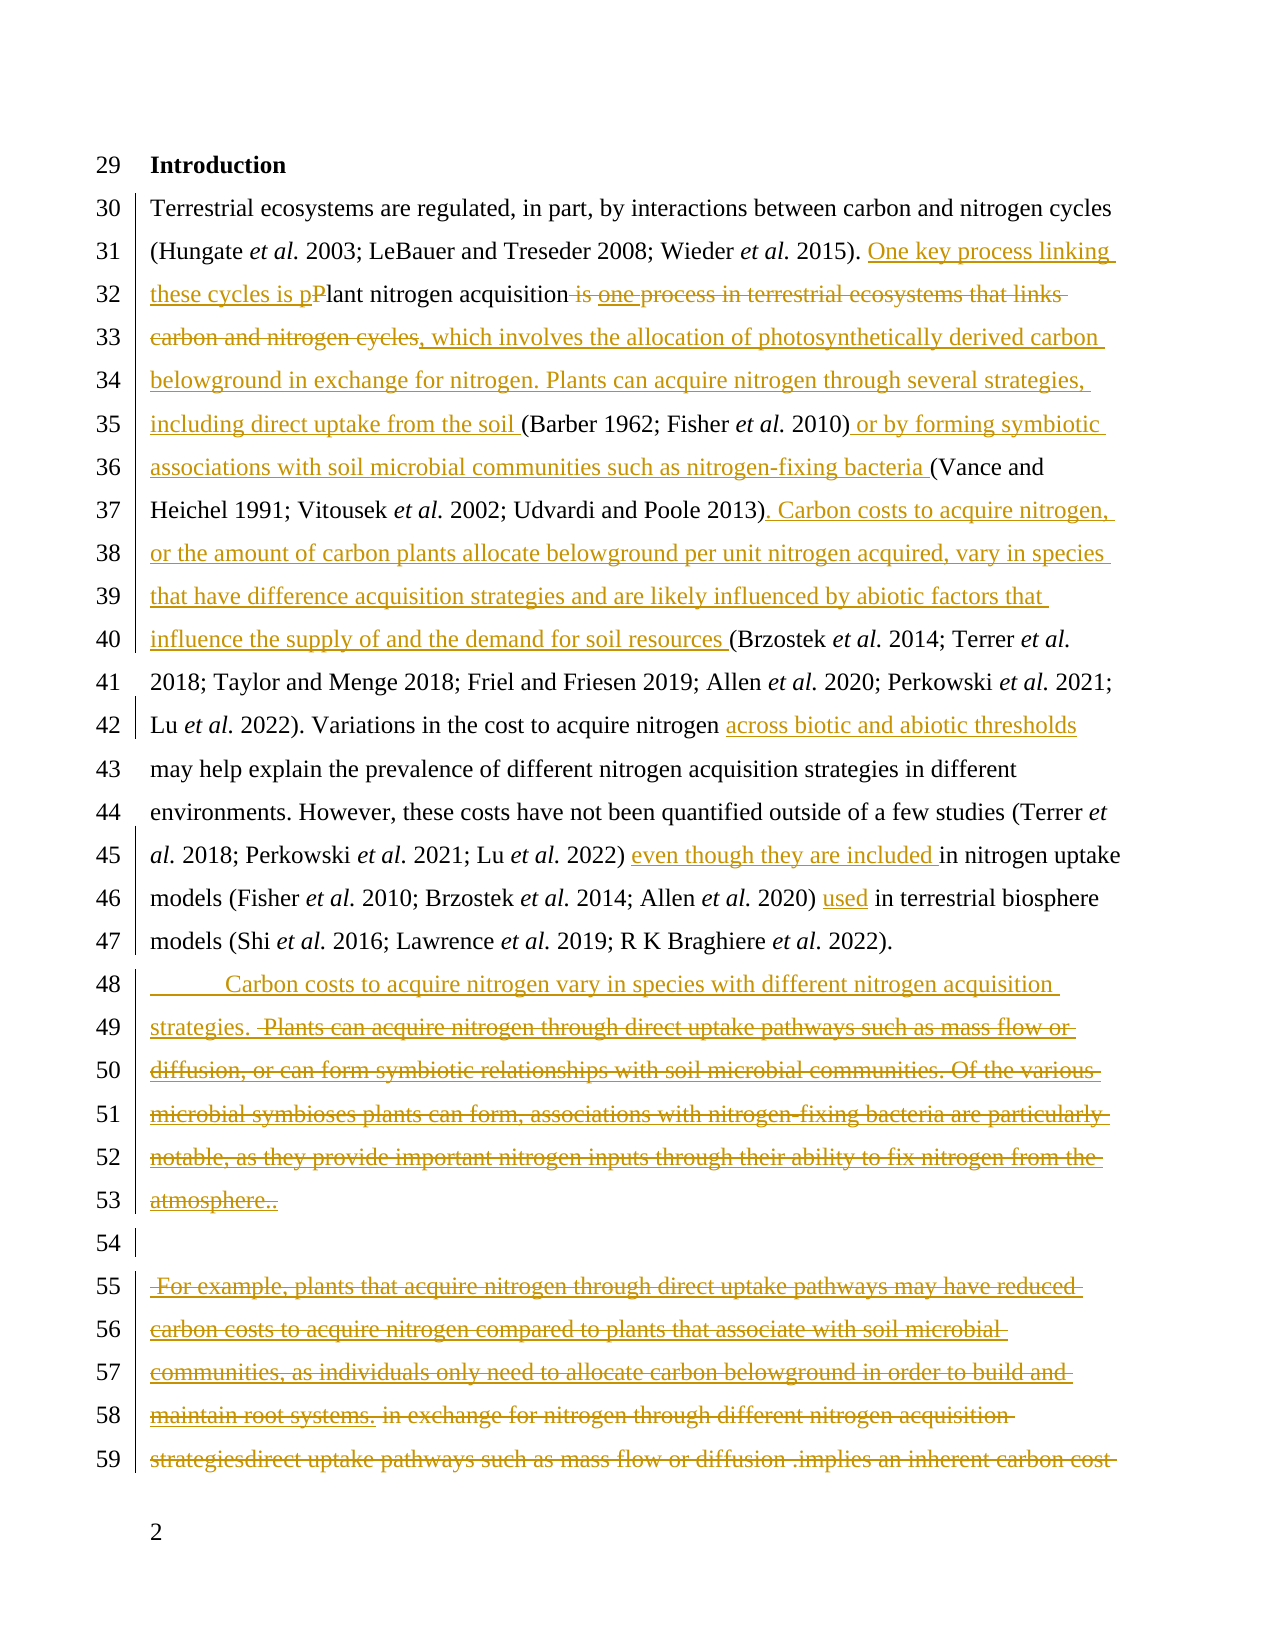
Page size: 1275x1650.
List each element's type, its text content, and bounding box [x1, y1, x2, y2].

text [150, 1271, 1125, 1472]
text Terrestrial ecosystems are regulated, in part, by interactions between carbon and nitrogen cycles. lant nitrogen acquisition. Variations in the cost to acquire nitrogen may help explain the prevalence of different nitrogen acquisition strategies in different environments. However, these costs have not been quantified outside of a few studies in nitrogen uptake models in terrestrial biosphere models . [150, 193, 1125, 955]
text Introduction [150, 150, 1125, 179]
